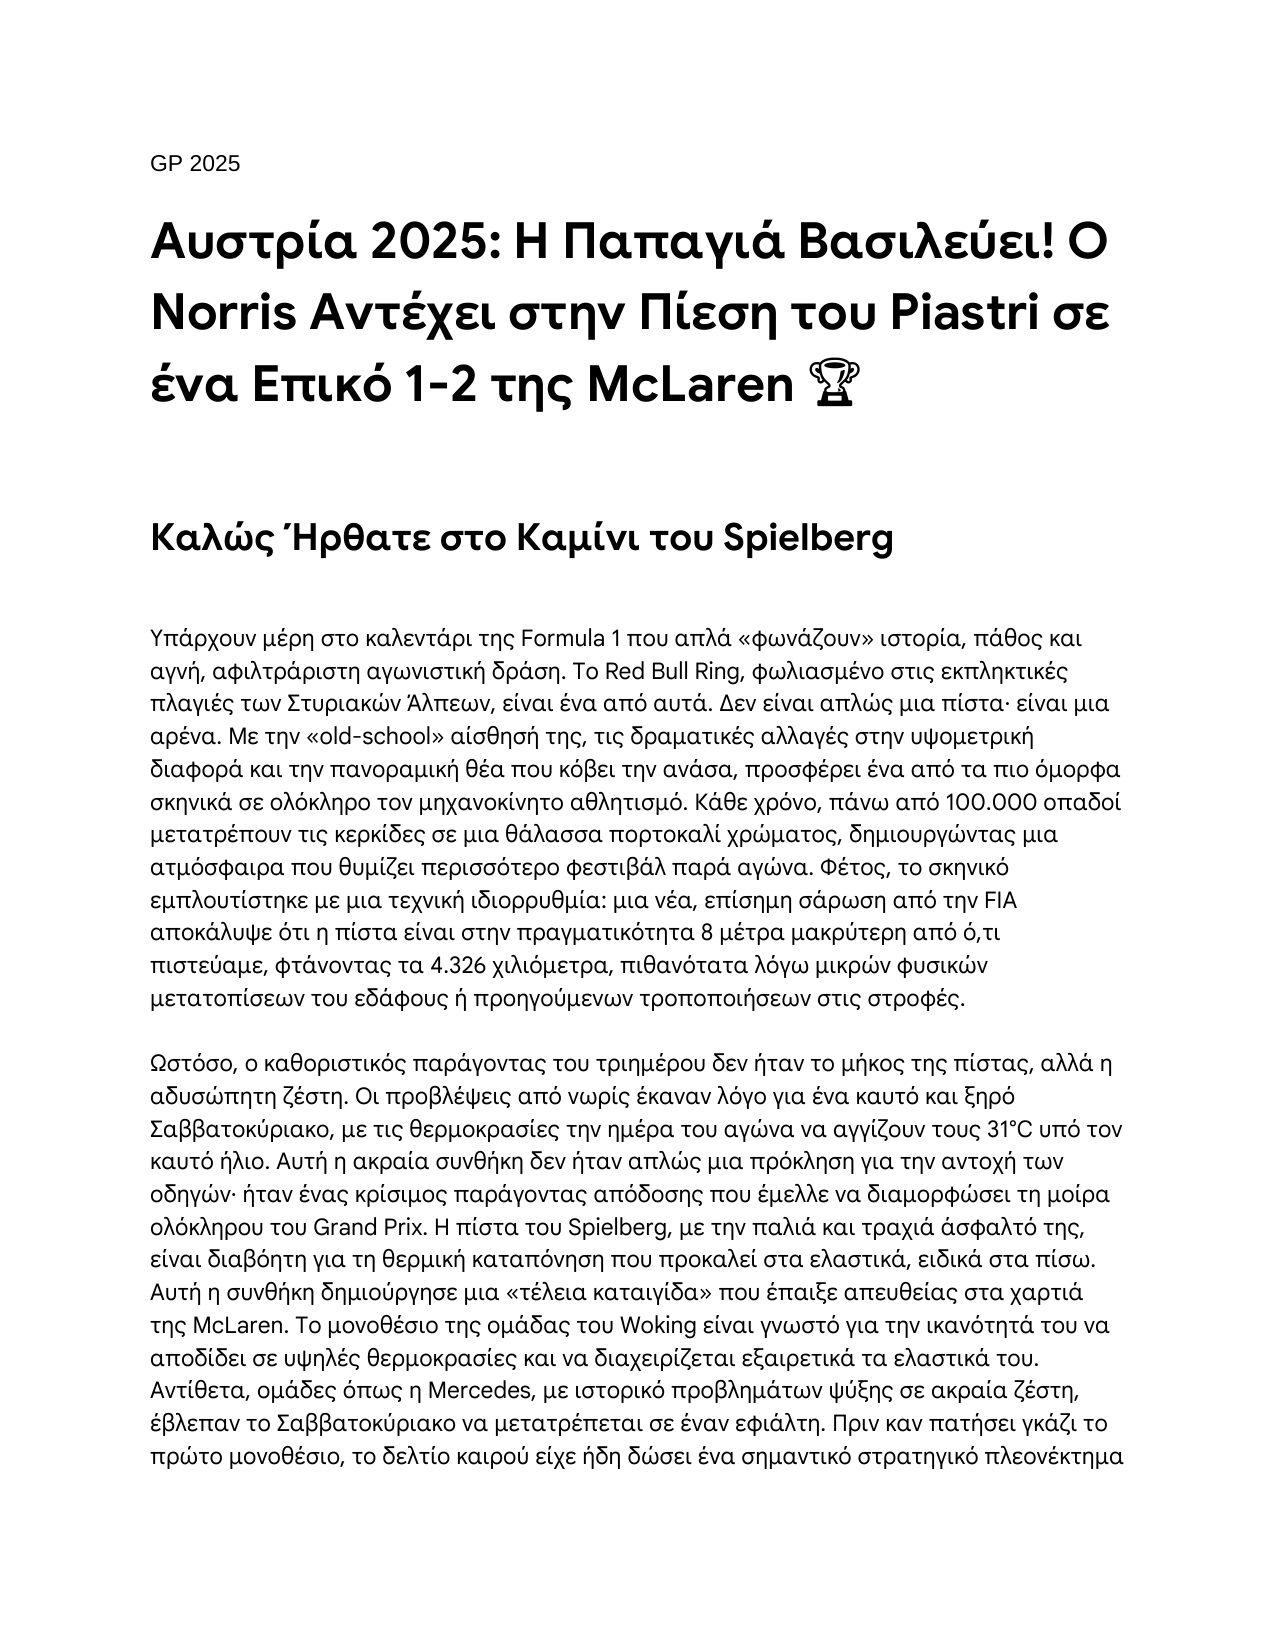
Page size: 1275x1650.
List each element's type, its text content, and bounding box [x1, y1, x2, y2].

subtitle Αυστρία 2025: Η Παπαγιά Βασιλεύει! Ο Norris Αντέχει στην Πίεση του Piastri σε ένα Επικό 1-2 της McLaren 🏆 [150, 210, 1125, 415]
subtitle Καλώς Ήρθατε στο Καμίνι του Spielberg [150, 514, 1125, 561]
text GP 2025 [150, 150, 1125, 176]
text Υπάρχουν μέρη στο καλεντάρι της Formula 1 που απλά «φωνάζουν» ιστορία, πάθος και αγνή, αφιλτράριστη αγωνιστική δράση. Το Red Bull Ring, φωλιασμένο στις εκπληκτικές πλαγιές των Στυριακών Άλπεων, είναι ένα από αυτά. Δεν είναι απλώς μια πίστα· είναι μια αρένα. Με την «old-school» αίσθησή της, τις δραματικές αλλαγές στην υψομετρική διαφορά και την πανοραμική θέα που κόβει την ανάσα, προσφέρει ένα από τα πιο όμορφα σκηνικά σε ολόκληρο τον μηχανοκίνητο αθλητισμό. Κάθε χρόνο, πάνω από 100.000 οπαδοί μετατρέπουν τις κερκίδες σε μια θάλασσα πορτοκαλί χρώματος, δημιουργώντας μια ατμόσφαιρα που θυμίζει περισσότερο φεστιβάλ παρά αγώνα. Φέτος, το σκηνικό εμπλουτίστηκε με μια τεχνική ιδιορρυθμία: μια νέα, επίσημη σάρωση από την FIA αποκάλυψε ότι η πίστα είναι στην πραγματικότητα 8 μέτρα μακρύτερη από ό,τι πιστεύαμε, φτάνοντας τα 4.326 χιλιόμετρα, πιθανότατα λόγω μικρών φυσικών μετατοπίσεων του εδάφους ή προηγούμενων τροποποιήσεων στις στροφές. [150, 624, 1125, 1013]
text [150, 1049, 1125, 1471]
